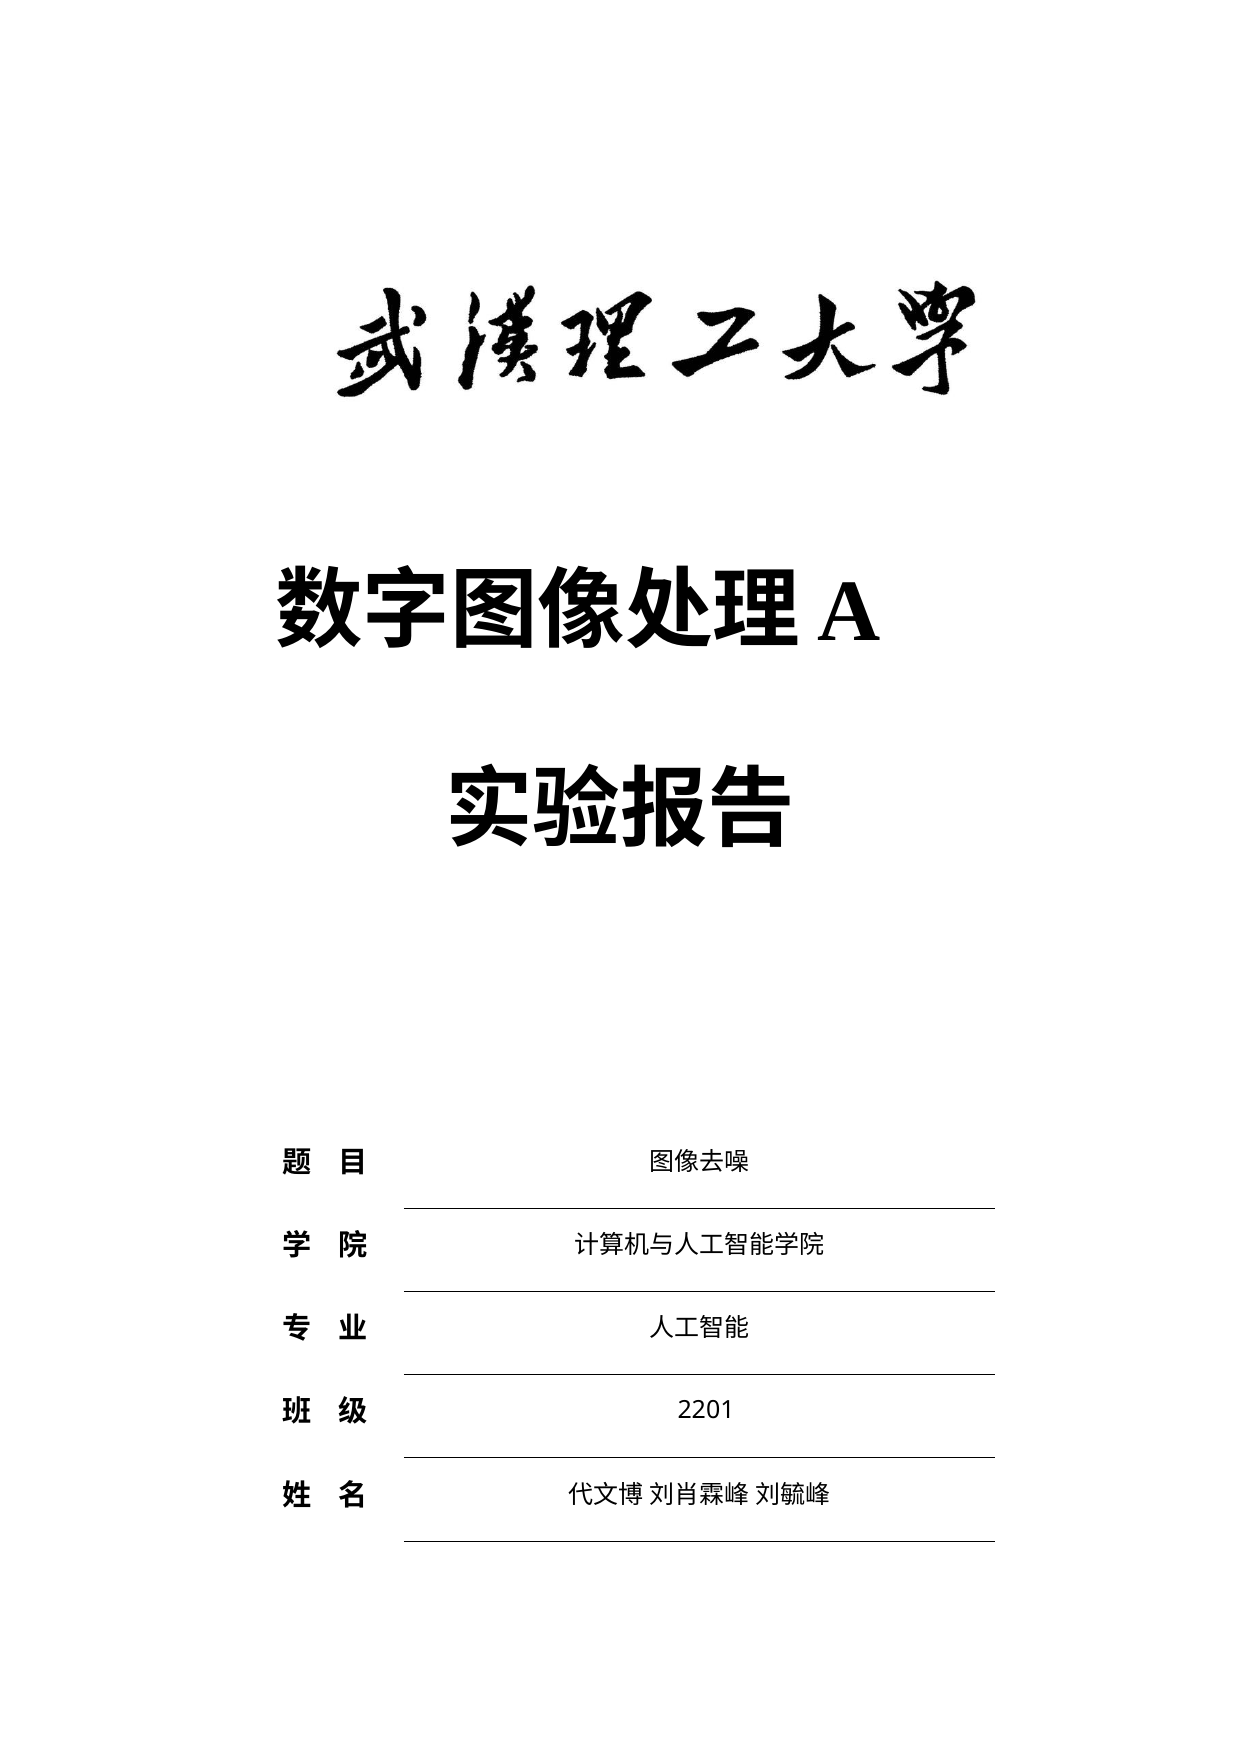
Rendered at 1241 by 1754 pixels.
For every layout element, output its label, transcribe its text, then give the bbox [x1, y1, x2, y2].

text 实验报告 [187, 734, 1053, 869]
table_cell 人工智能 [404, 1292, 994, 1374]
table_cell 2201 [404, 1375, 994, 1457]
table_cell 姓 名 [246, 1457, 404, 1541]
table_cell 计算机与人工智能学院 [404, 1209, 994, 1291]
picture [300, 259, 994, 421]
table_cell 学 院 [246, 1208, 404, 1291]
table_cell 专 业 [246, 1291, 404, 1374]
table_header 图像去噪 [404, 1125, 994, 1208]
table_cell 代文博 刘肖霖峰 刘毓峰 [404, 1458, 994, 1541]
table_cell 班 级 [246, 1374, 404, 1457]
table_header 题 目 [246, 1125, 404, 1208]
